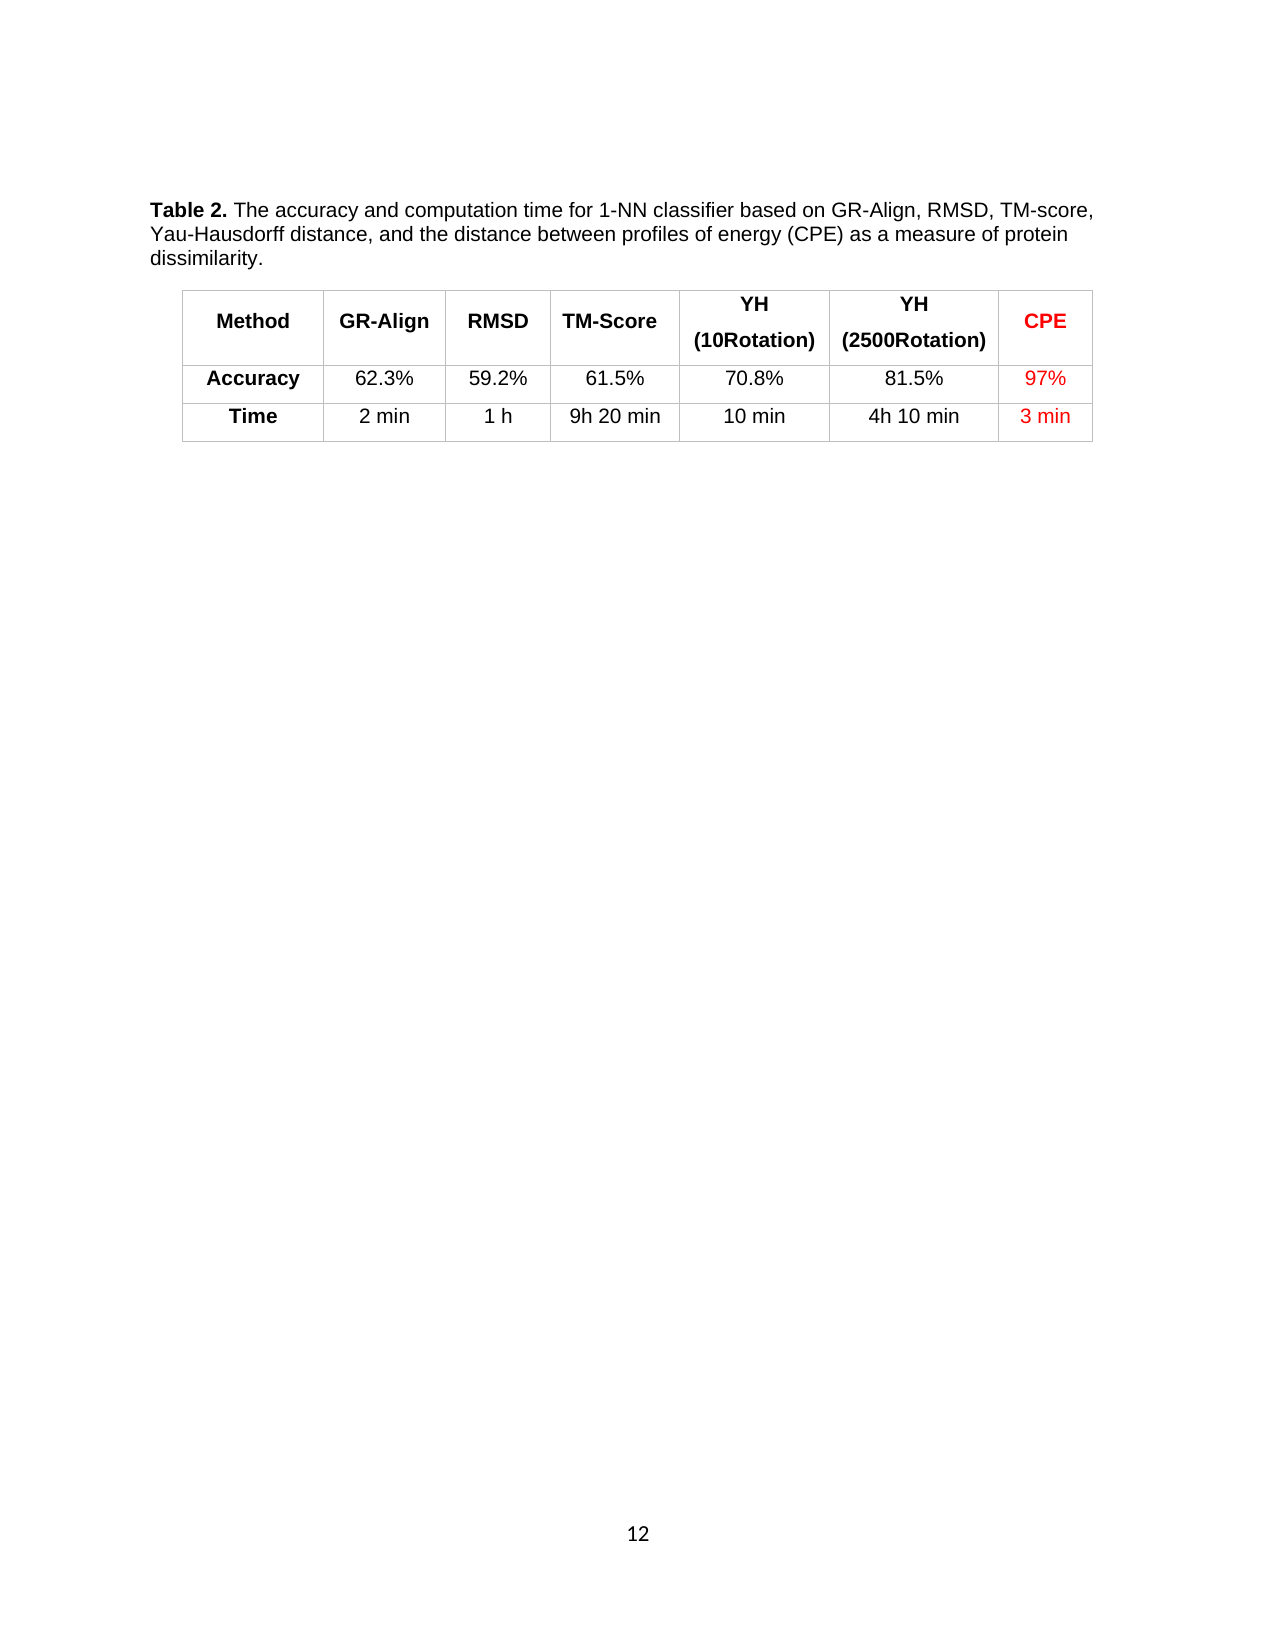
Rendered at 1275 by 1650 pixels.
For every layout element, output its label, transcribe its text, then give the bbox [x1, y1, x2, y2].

table_cell 70.8% [680, 366, 829, 403]
table_header GR-Align [324, 291, 445, 364]
table_header TM-Score [551, 291, 679, 364]
table_cell 81.5% [830, 366, 998, 403]
table_header YH (10Rotation) [680, 291, 829, 364]
table_cell 2 min [324, 404, 445, 441]
table_cell 3 min [999, 404, 1092, 441]
table_cell 61.5% [551, 366, 679, 403]
table_cell 62.3% [324, 366, 445, 403]
table_cell 59.2% [446, 366, 550, 403]
table_header RMSD [446, 291, 550, 364]
table_cell 9h 20 min [551, 404, 679, 441]
table_cell Time [183, 404, 323, 441]
table_cell 1 h [446, 404, 550, 441]
table_cell Accuracy [183, 366, 323, 403]
table_header YH (2500Rotation) [830, 291, 998, 364]
table_cell 4h 10 min [830, 404, 998, 441]
table_cell 97% [999, 366, 1092, 403]
text Table 2. The accuracy and computation time for 1-NN classifier based on GR-Align, RMSD, TM-score, Yau-Hausdorff distance, and the distance between profiles of energy (CPE) as a measure of protein dissimilarity. [150, 198, 1125, 269]
table_cell 10 min [680, 404, 829, 441]
table_header Method [183, 291, 323, 364]
table_header CPE [999, 291, 1092, 364]
